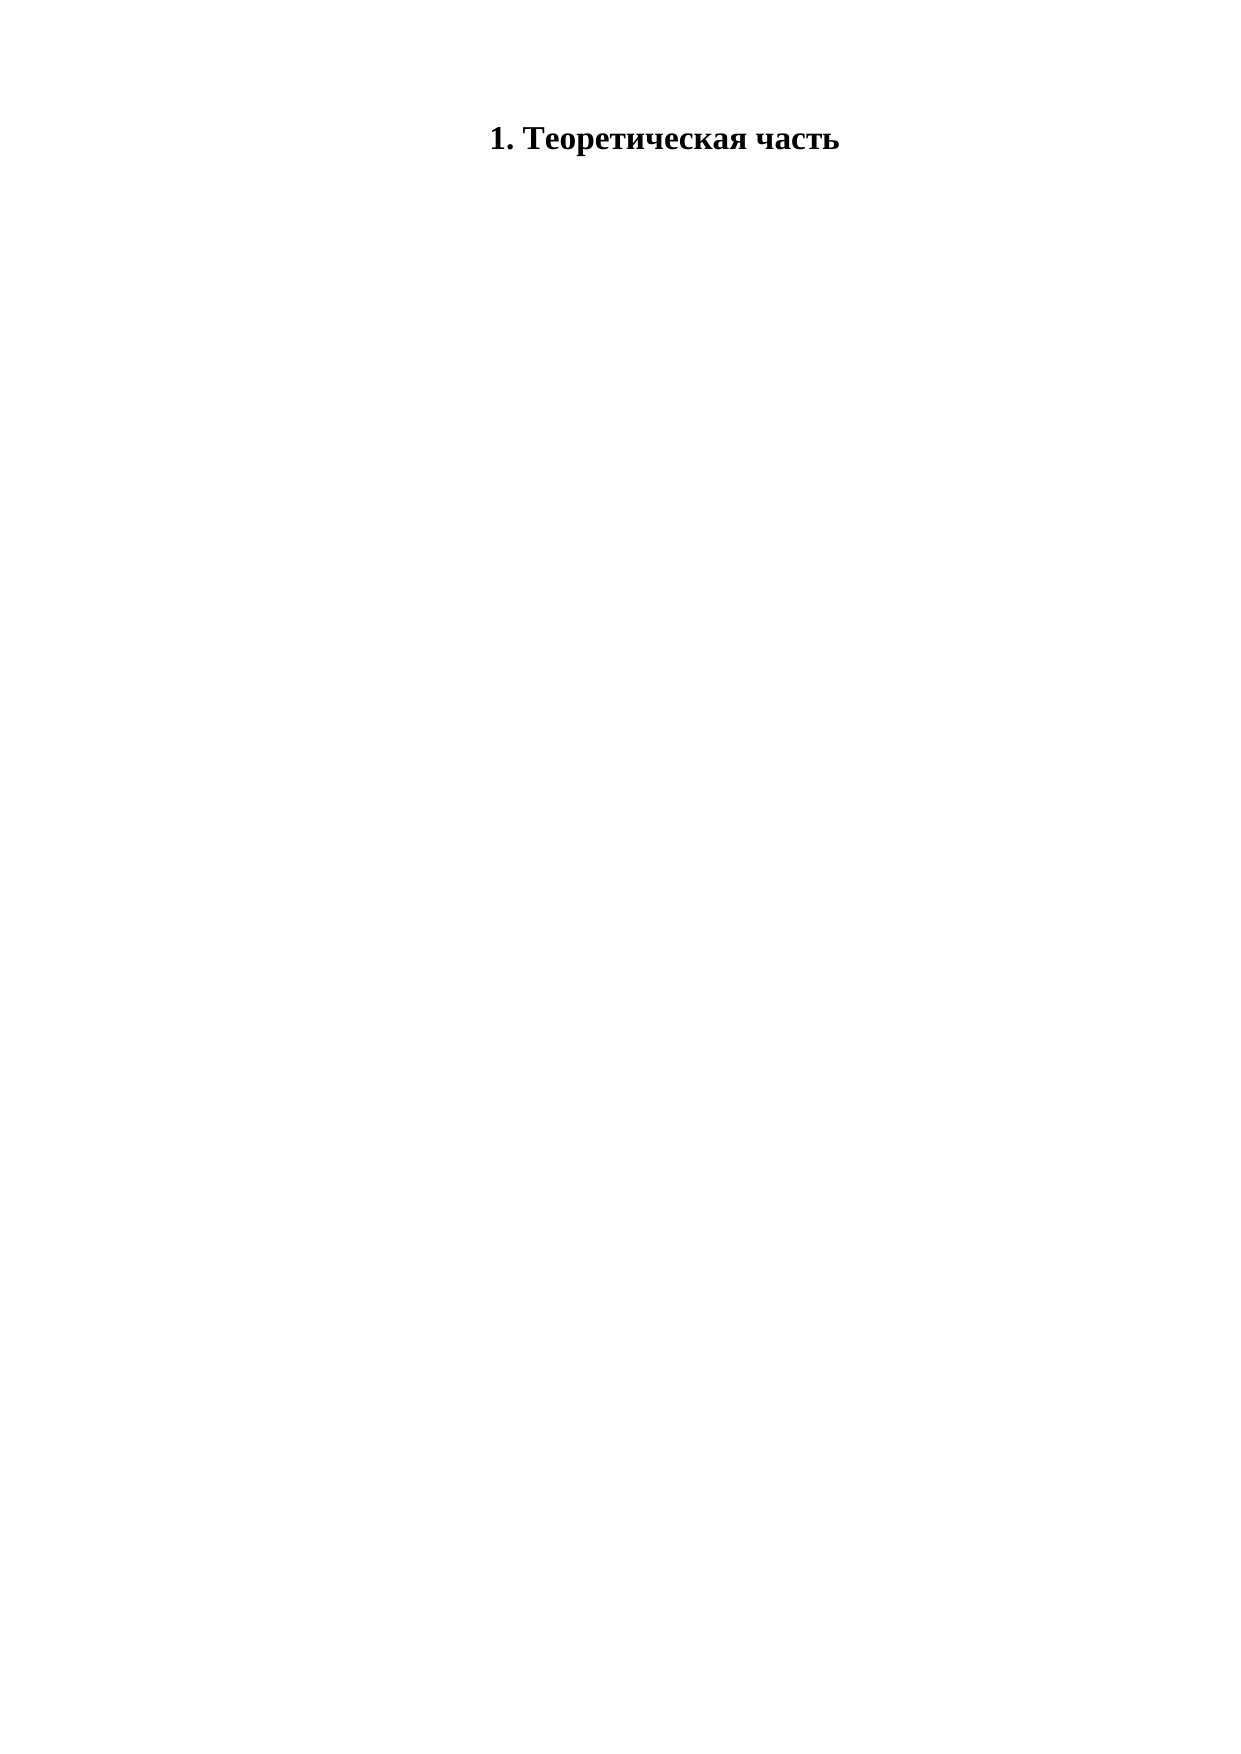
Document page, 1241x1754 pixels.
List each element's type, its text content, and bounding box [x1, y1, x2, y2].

text 1. Теоретическая часть [177, 118, 1152, 156]
